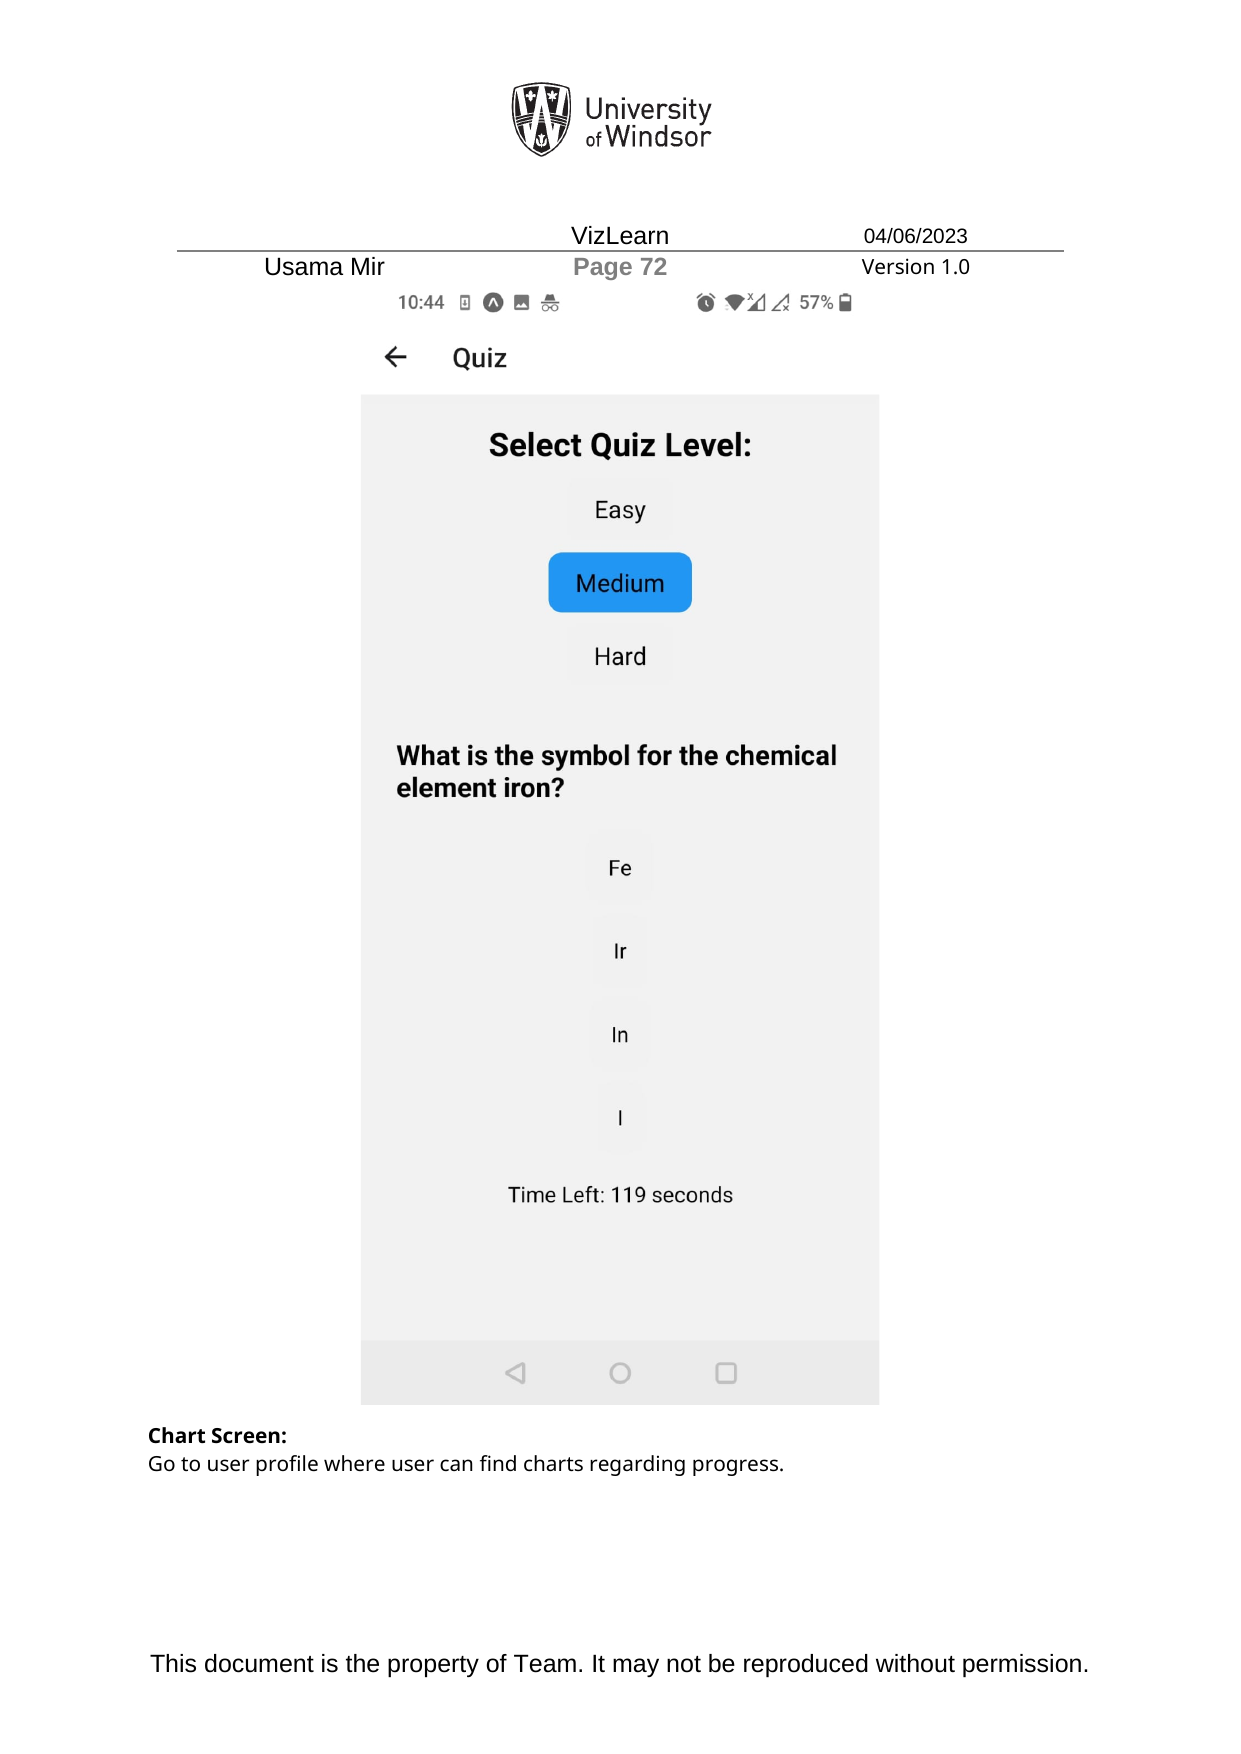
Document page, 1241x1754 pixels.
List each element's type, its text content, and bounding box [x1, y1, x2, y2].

picture [360, 280, 880, 1405]
text Go to user profile where user can find charts regarding progress. [148, 1449, 1093, 1478]
picture [492, 73, 731, 165]
text Chart Screen: [148, 1421, 1093, 1449]
